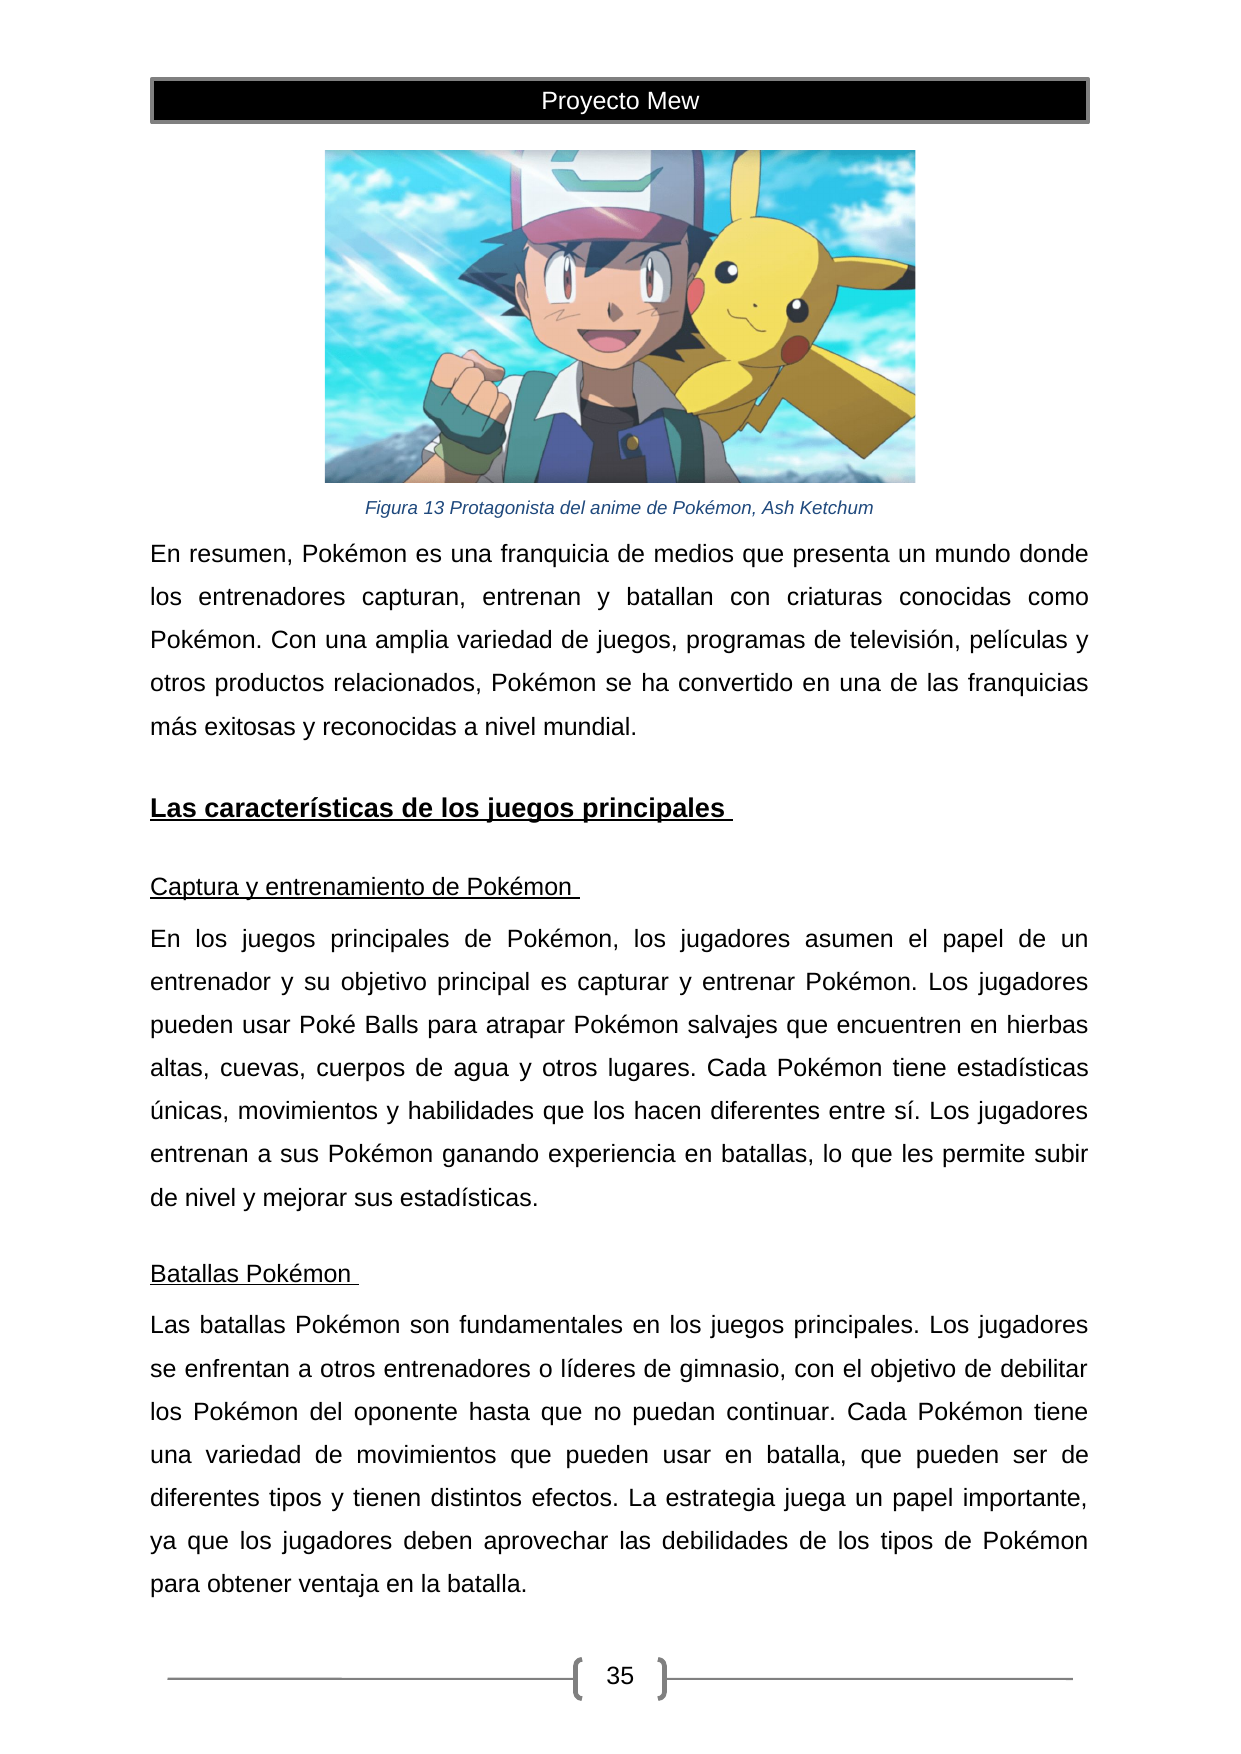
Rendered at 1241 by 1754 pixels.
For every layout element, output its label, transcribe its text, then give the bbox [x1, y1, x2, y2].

text Figura 13 Protagonista del anime de Pokémon, Ash Ketchum [150, 497, 1090, 518]
text En resumen, Pokémon es una franquicia de medios que presenta un mundo donde los entrenadores capturan, entrenan y batallan con criaturas conocidas como Pokémon. Con una amplia variedad de juegos, programas de televisión, películas y otros productos relacionados, Pokémon se ha convertido en una de las franquicias más exitosas y reconocidas a nivel mundial. [150, 539, 1090, 740]
text En los juegos principales de Pokémon, los jugadores asumen el papel de un entrenador y su objetivo principal es capturar y entrenar Pokémon. Los jugadores pueden usar Poké Balls para atrapar Pokémon salvajes que encuentren en hierbas altas, cuevas, cuerpos de agua y otros lugares. Cada Pokémon tiene estadísticas únicas, movimientos y habilidades que los hacen diferentes entre sí. Los jugadores entrenan a sus Pokémon ganando experiencia en batallas, lo que les permite subir de nivel y mejorar sus estadísticas. [150, 924, 1090, 1211]
text Las batallas Pokémon son fundamentales en los juegos principales. Los jugadores se enfrentan a otros entrenadores o líderes de gimnasio, con el objetivo de debilitar los Pokémon del oponente hasta que no puedan continuar. Cada Pokémon tiene una variedad de movimientos que pueden usar en batalla, que pueden ser de diferentes tipos y tienen distintos efectos. La estrategia juega un papel importante, ya que los jugadores deben aprovechar las debilidades de los tipos de Pokémon para obtener ventaja en la batalla. [150, 1311, 1090, 1598]
picture [324, 150, 916, 483]
subtitle Batallas Pokémon [150, 1259, 1090, 1288]
subtitle Las características de los juegos principales [150, 792, 1090, 823]
subtitle Captura y entrenamiento de Pokémon [150, 872, 1090, 901]
